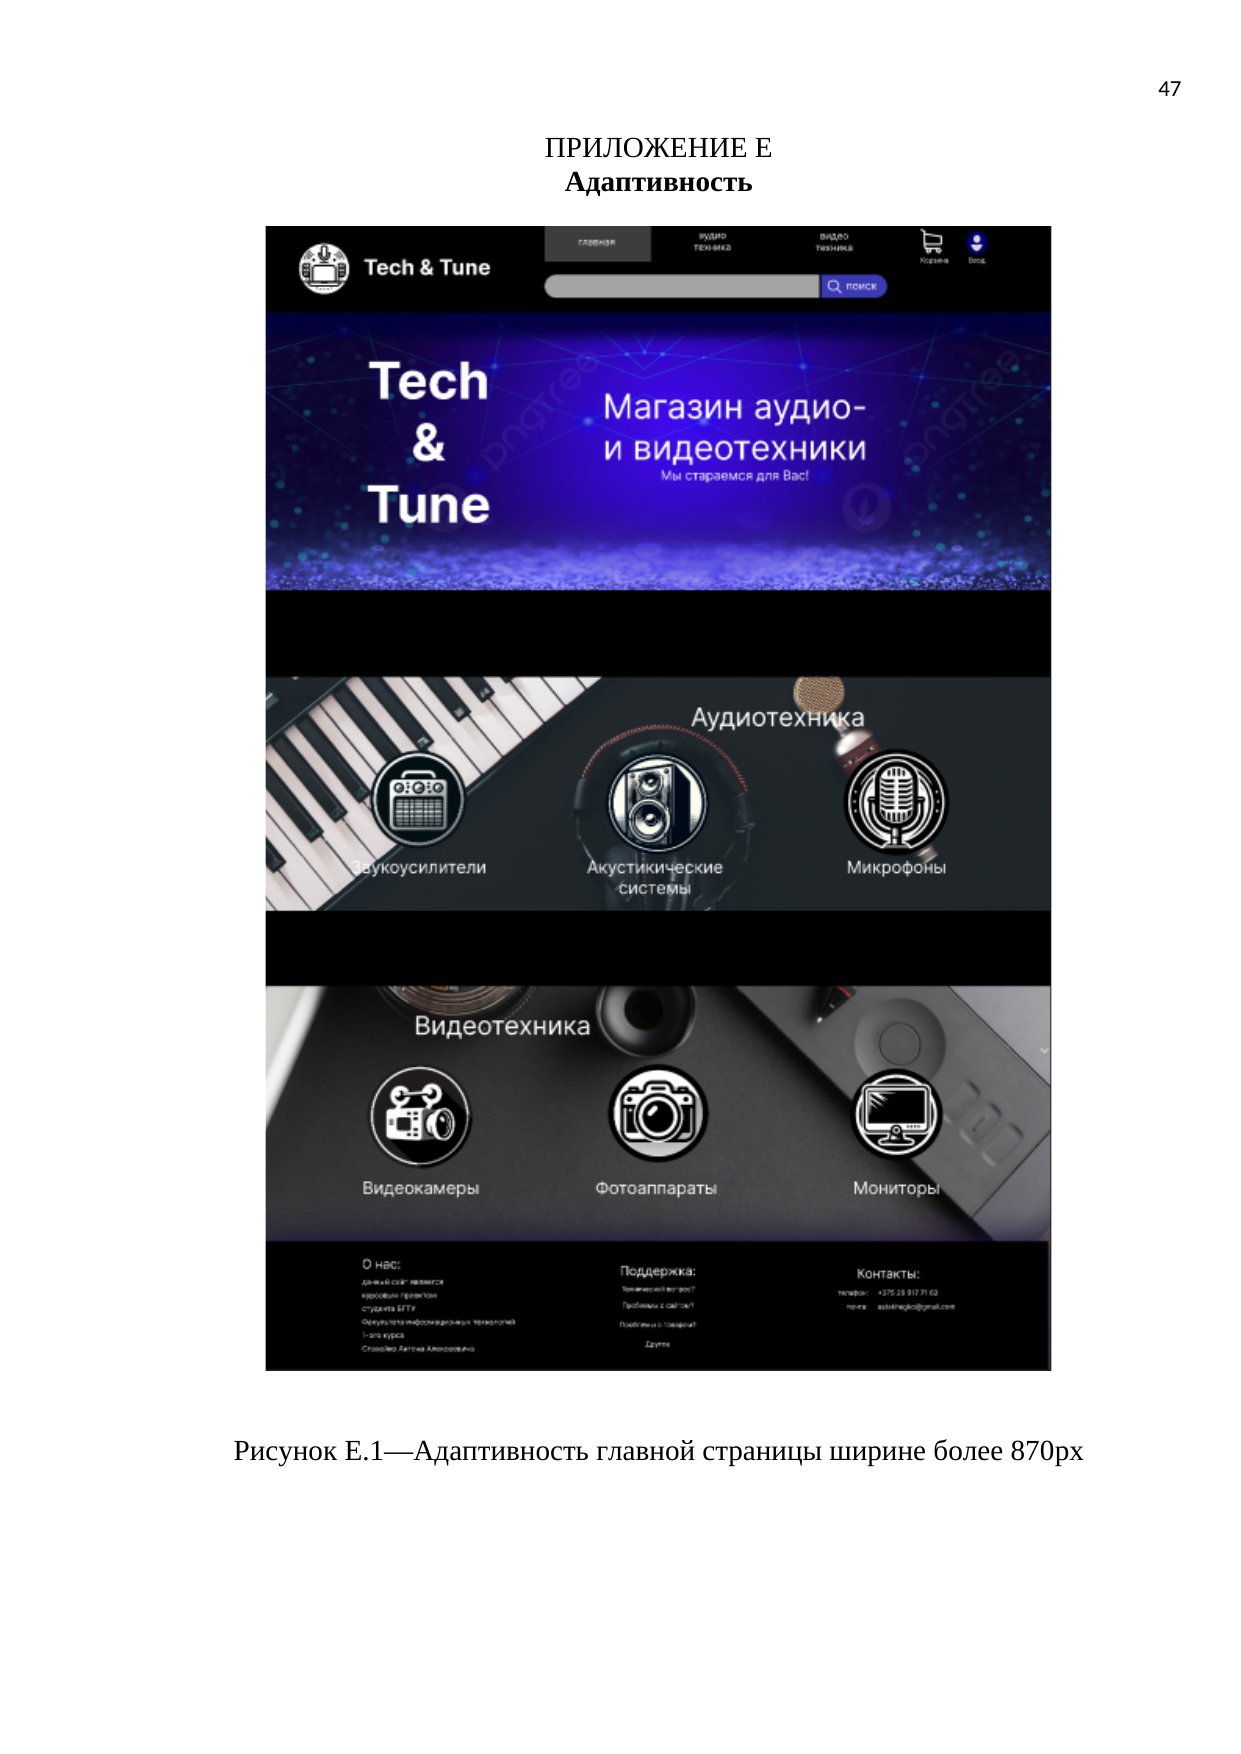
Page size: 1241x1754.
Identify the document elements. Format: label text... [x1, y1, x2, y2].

text Рисунок Е.1—Адаптивность главной страницы ширине более 870px [136, 1433, 1181, 1467]
picture [265, 226, 1052, 1371]
text Адаптивность [62, 164, 1181, 198]
text ПРИЛОЖЕНИЕ Е [62, 131, 1181, 164]
